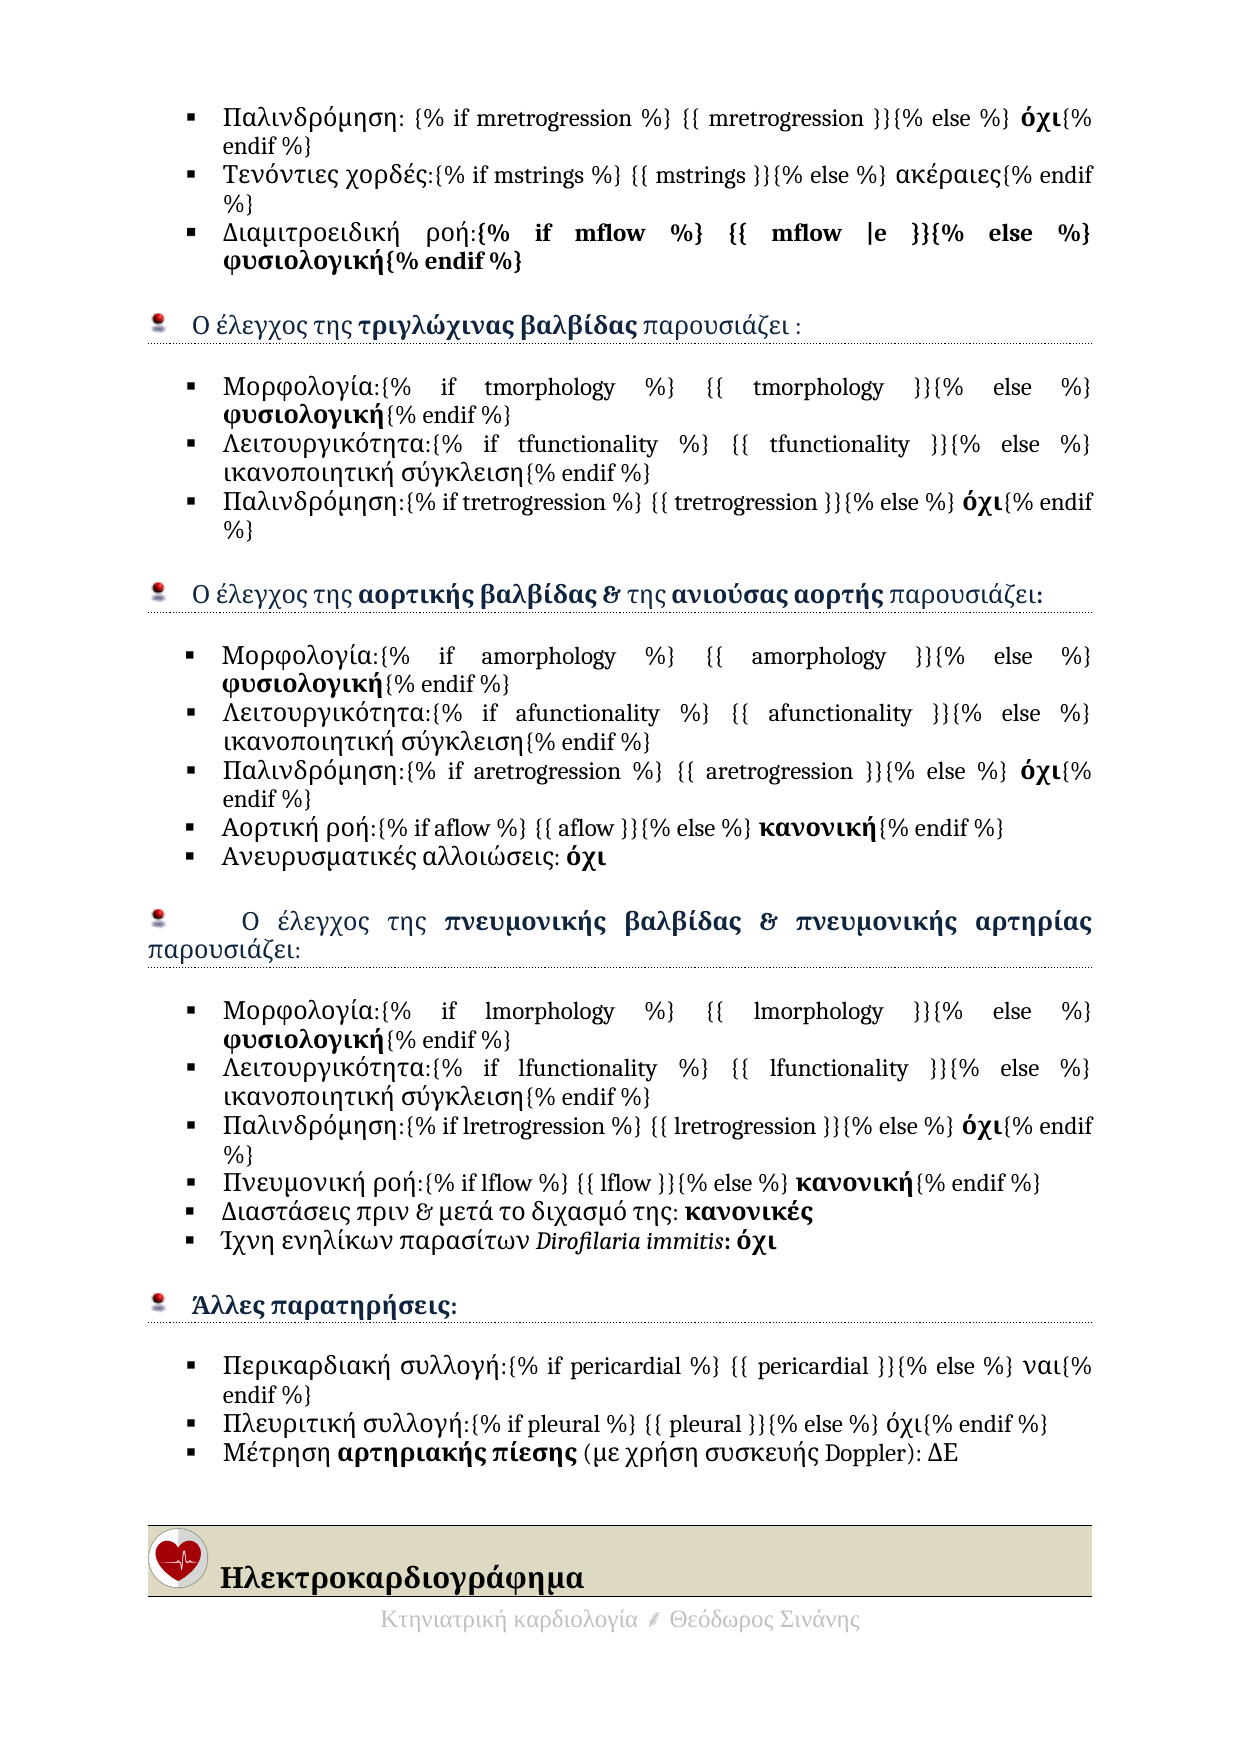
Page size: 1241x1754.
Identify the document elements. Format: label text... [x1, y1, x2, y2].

list Τενόντιες χορδές:{% if mstrings %} {{ mstrings }}{% else %} ακέραιες{% endif %} [185, 161, 1092, 218]
picture [147, 573, 170, 604]
list Παλινδρόμηση:{% if tretrogression %} {{ tretrogression }}{% else %} όχι{% endif %} [185, 487, 1092, 545]
list Ανευρυσματικές αλλοιώσεις: όχι [184, 843, 1092, 872]
text Άλλες παρατηρήσεις: [148, 1284, 1092, 1323]
text Ο έλεγχος της τριγλώχινας βαλβίδας παρουσιάζει : [148, 305, 1092, 344]
list Παλινδρόμηση: {% if mretrogression %} {{ mretrogression }}{% else %} όχι{% endif %} [185, 103, 1092, 161]
picture [147, 900, 170, 930]
list Μορφολογία:{% if amorphology %} {{ amorphology }}{% else %} φυσιολογική{% endif %} [184, 642, 1092, 699]
picture [147, 304, 170, 335]
picture [147, 1527, 209, 1589]
list Ίχνη ενηλίκων παρασίτων Dirofilaria immitis: όχι [184, 1227, 1092, 1256]
list Διαμιτροειδική ροή:{% if mflow %} {{ mflow |e }}{% else %} φυσιολογική{% endif %} [185, 218, 1092, 276]
list Πλευριτική συλλογή:{% if pleural %} {{ pleural }}{% else %} όχι{% endif %} [185, 1410, 1092, 1438]
list Μέτρηση αρτηριακής πίεσης (με χρήση συσκευής Doppler): ΔΕ [185, 1438, 1092, 1467]
list Περικαρδιακή συλλογή:{% if pericardial %} {{ pericardial }}{% else %} ναι{% endif %} [185, 1352, 1092, 1410]
list Μορφολογία:{% if tmorphology %} {{ tmorphology }}{% else %} φυσιολογική{% endif %} [185, 372, 1092, 430]
picture [147, 1284, 170, 1314]
text Ο έλεγχος της πνευμονικής βαλβίδας & πνευμονικής αρτηρίας παρουσιάζει: [148, 900, 1092, 968]
list Παλινδρόμηση:{% if lretrogression %} {{ lretrogression }}{% else %} όχι{% endif %} [185, 1112, 1092, 1169]
text Ηλεκτροκαρδιογράφημα [148, 1526, 1092, 1596]
list Διαστάσεις πριν & μετά το διχασμό της: κανονικές [184, 1198, 1092, 1227]
list Μορφολογία:{% if lmorphology %} {{ lmorphology }}{% else %} φυσιολογική{% endif %} [185, 997, 1092, 1054]
list Αορτική ροή:{% if aflow %} {{ aflow }}{% else %} κανονική{% endif %} [184, 814, 1092, 843]
list Παλινδρόμηση:{% if aretrogression %} {{ aretrogression }}{% else %} όχι{% endif %} [185, 757, 1092, 814]
list Λειτουργικότητα:{% if afunctionality %} {{ afunctionality }}{% else %} ικανοποιητική σύγκλειση{% endif %} [185, 699, 1092, 757]
list Λειτουργικότητα:{% if tfunctionality %} {{ tfunctionality }}{% else %} ικανοποιητική σύγκλειση{% endif %} [185, 430, 1092, 487]
text Ο έλεγχος της αορτικής βαλβίδας & της ανιούσας αορτής παρουσιάζει: [148, 574, 1092, 613]
list Πνευμονική ροή:{% if lflow %} {{ lflow }}{% else %} κανονική{% endif %} [185, 1169, 1092, 1198]
list Λειτουργικότητα:{% if lfunctionality %} {{ lfunctionality }}{% else %} ικανοποιητική σύγκλειση{% endif %} [185, 1054, 1092, 1112]
